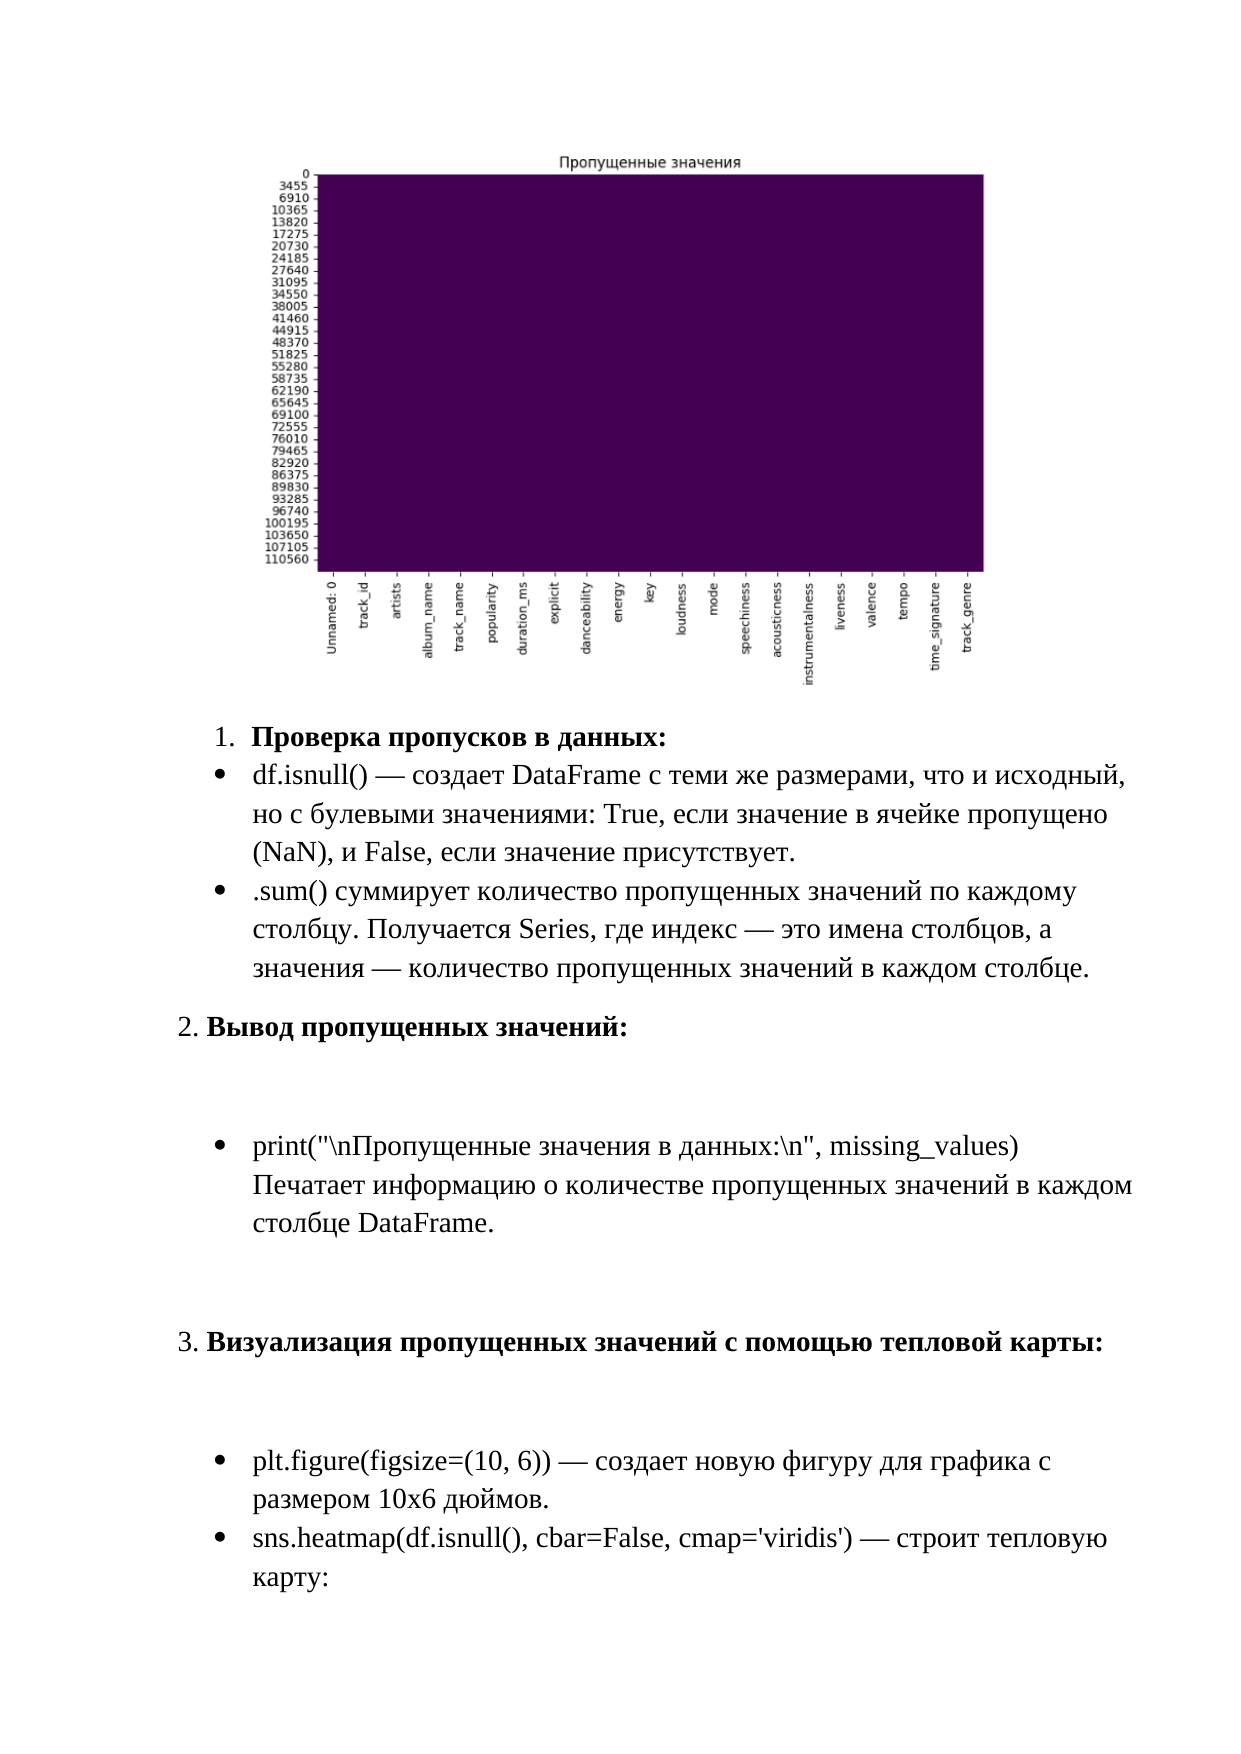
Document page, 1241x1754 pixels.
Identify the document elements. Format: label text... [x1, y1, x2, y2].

list Печатает информацию о количестве пропущенных значений в каждом столбце DataFrame. [252, 1167, 1152, 1239]
list plt.figure(figsize=(10, 6)) — создает новую фигуру для графика с размером 10x6 дюймов. [215, 1443, 1152, 1515]
list df.isnull() — создает DataFrame с теми же размерами, что и исходный, но с булевыми значениями: True, если значение в ячейке пропущено (NaN), и False, если значение присутствует. [215, 757, 1152, 868]
list sns.heatmap(df.isnull(), cbar=False, cmap='viridis') — строит тепловую карту: [215, 1520, 1152, 1592]
picture [177, 118, 1047, 695]
list print("\nПропущенные значения в данных:\n", missing_values) [215, 1128, 1152, 1162]
text 2. Вывод пропущенных значений: [177, 1009, 1152, 1043]
text 3. Визуализация пропущенных значений с помощью тепловой карты: [177, 1324, 1152, 1358]
list .sum() суммирует количество пропущенных значений по каждому столбцу. Получается Series, где индекс — это имена столбцов, а значения — количество пропущенных значений в каждом столбце. [215, 873, 1152, 984]
list Проверка пропусков в данных: [213, 719, 1152, 752]
